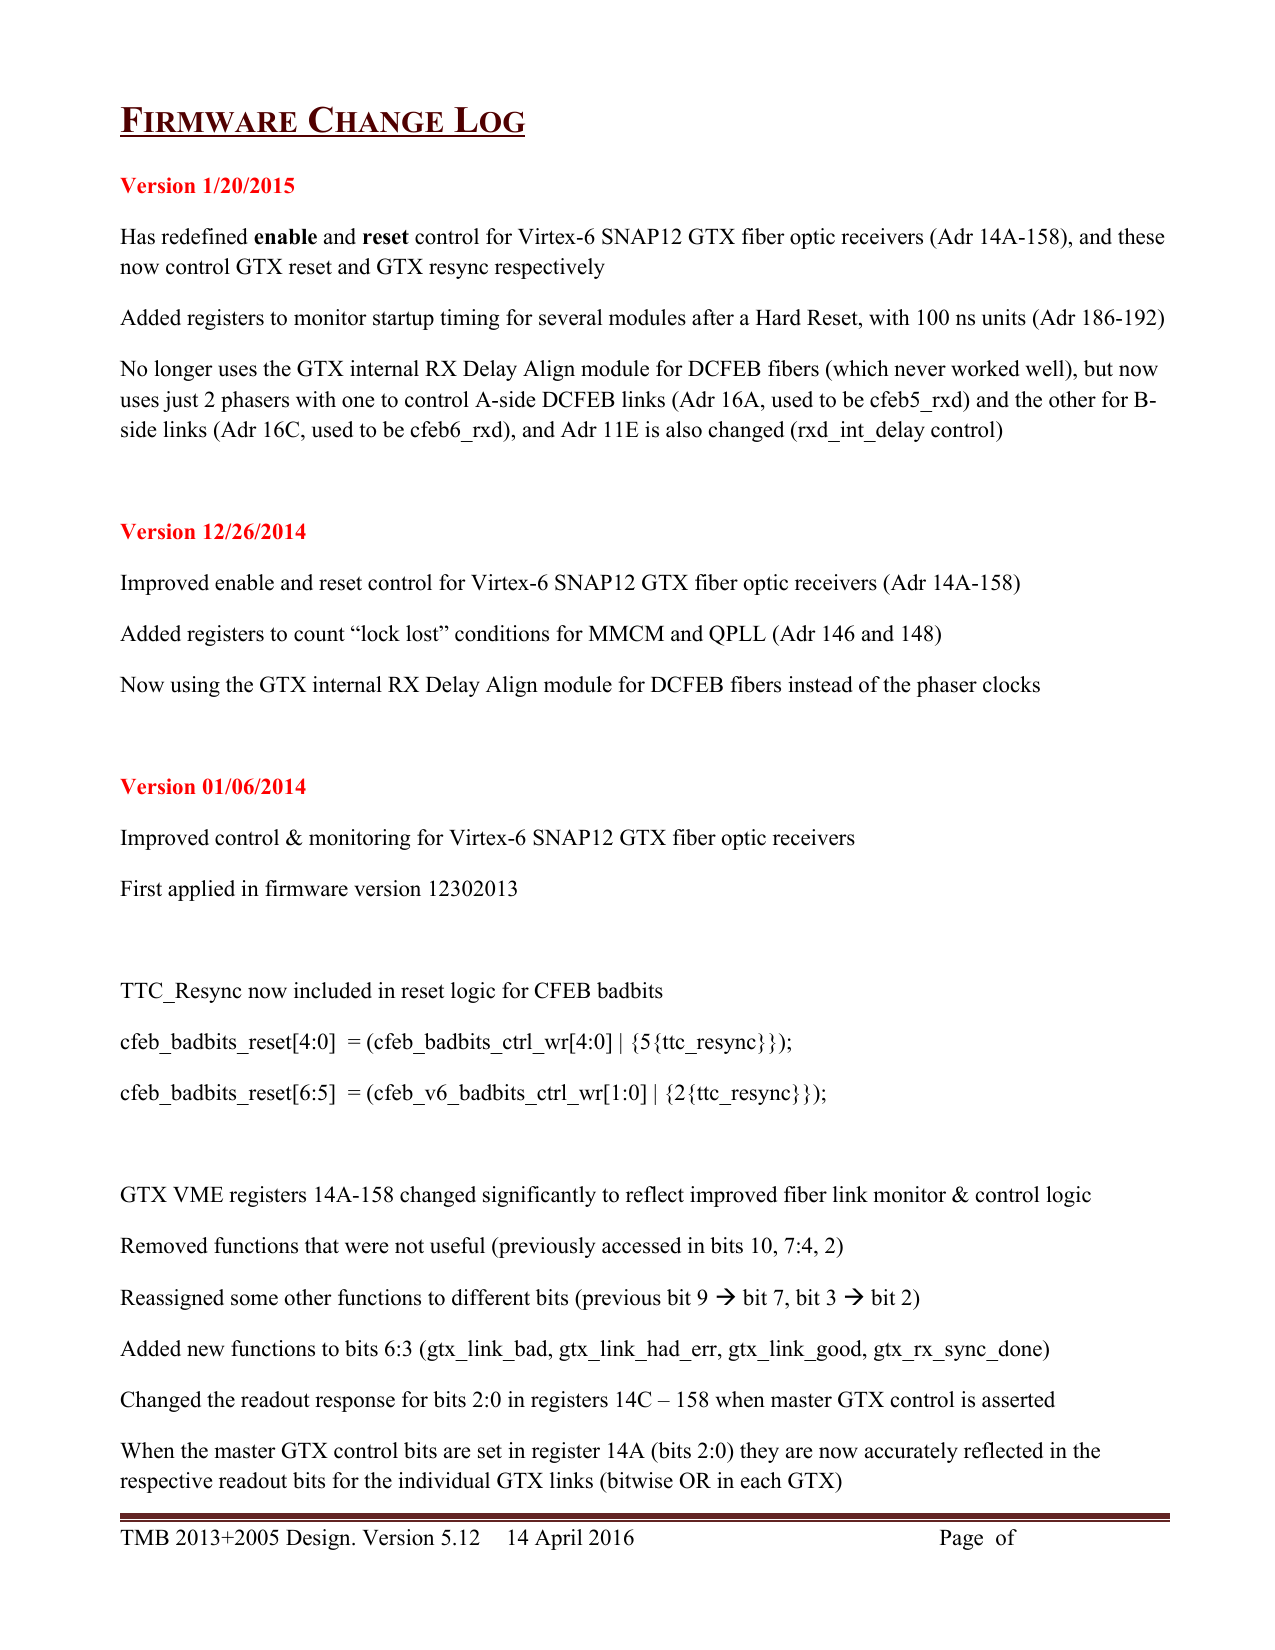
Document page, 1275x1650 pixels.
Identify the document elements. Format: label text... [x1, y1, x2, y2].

text No longer uses the GTX internal RX Delay Align module for DCFEB fibers (which never worked well), but now uses just 2 phasers with one to control A-side DCFEB links (Adr 16A, used to be cfeb5_rxd) and the other for B-side links (Adr 16C, used to be cfeb6_rxd), and Adr 11E is also changed (rxd_int_delay control) [120, 355, 1170, 442]
subtitle Version 12/26/2014 [120, 518, 1170, 544]
text Added registers to count “lock lost” conditions for MMCM and QPLL (Adr 146 and 148) [120, 620, 1170, 646]
text cfeb_badbits_reset[6:5] = (cfeb_v6_badbits_ctrl_wr[1:0] | {2{ttc_resync}}); [120, 1079, 1170, 1106]
text Now using the GTX internal RX Delay Align module for DCFEB fibers instead of the phaser clocks [120, 671, 1170, 697]
text GTX VME registers 14A-158 changed significantly to reflect improved fiber link monitor & control logic [120, 1181, 1170, 1208]
text When the master GTX control bits are set in register 14A (bits 2:0) they are now accurately reflected in the respective readout bits for the individual GTX links (bitwise OR in each GTX) [120, 1437, 1170, 1493]
text Added new functions to bits 6:3 (gtx_link_bad, gtx_link_had_err, gtx_link_good, gtx_rx_sync_done) [120, 1334, 1170, 1361]
text Improved control & monitoring for Virtex-6 SNAP12 GTX fiber optic receivers [120, 824, 1170, 851]
text Reassigned some other functions to different bits (previous bit 9 bit 7, bit 3 bit 2) [120, 1283, 1170, 1310]
subtitle Firmware Change Log [120, 97, 1170, 141]
text Changed the readout response for bits 2:0 in registers 14C – 158 when master GTX control is asserted [120, 1386, 1170, 1412]
text Removed functions that were not useful (previously accessed in bits 10, 7:4, 2) [120, 1232, 1170, 1259]
text First applied in firmware version 12302013 [120, 875, 1170, 902]
text Has redefined enable and reset control for Virtex-6 SNAP12 GTX fiber optic receivers (Adr 14A-158), and these now control GTX reset and GTX resync respectively [120, 223, 1170, 280]
text Improved enable and reset control for Virtex-6 SNAP12 GTX fiber optic receivers (Adr 14A-158) [120, 569, 1170, 595]
text TTC_Resync now included in reset logic for CFEB badbits [120, 977, 1170, 1004]
text cfeb_badbits_reset[4:0] = (cfeb_badbits_ctrl_wr[4:0] | {5{ttc_resync}}); [120, 1028, 1170, 1055]
text Added registers to monitor startup timing for several modules after a Hard Reset, with 100 ns units (Adr 186-192) [120, 304, 1170, 331]
subtitle Version 01/06/2014 [120, 773, 1170, 799]
subtitle Version 1/20/2015 [120, 172, 1170, 198]
